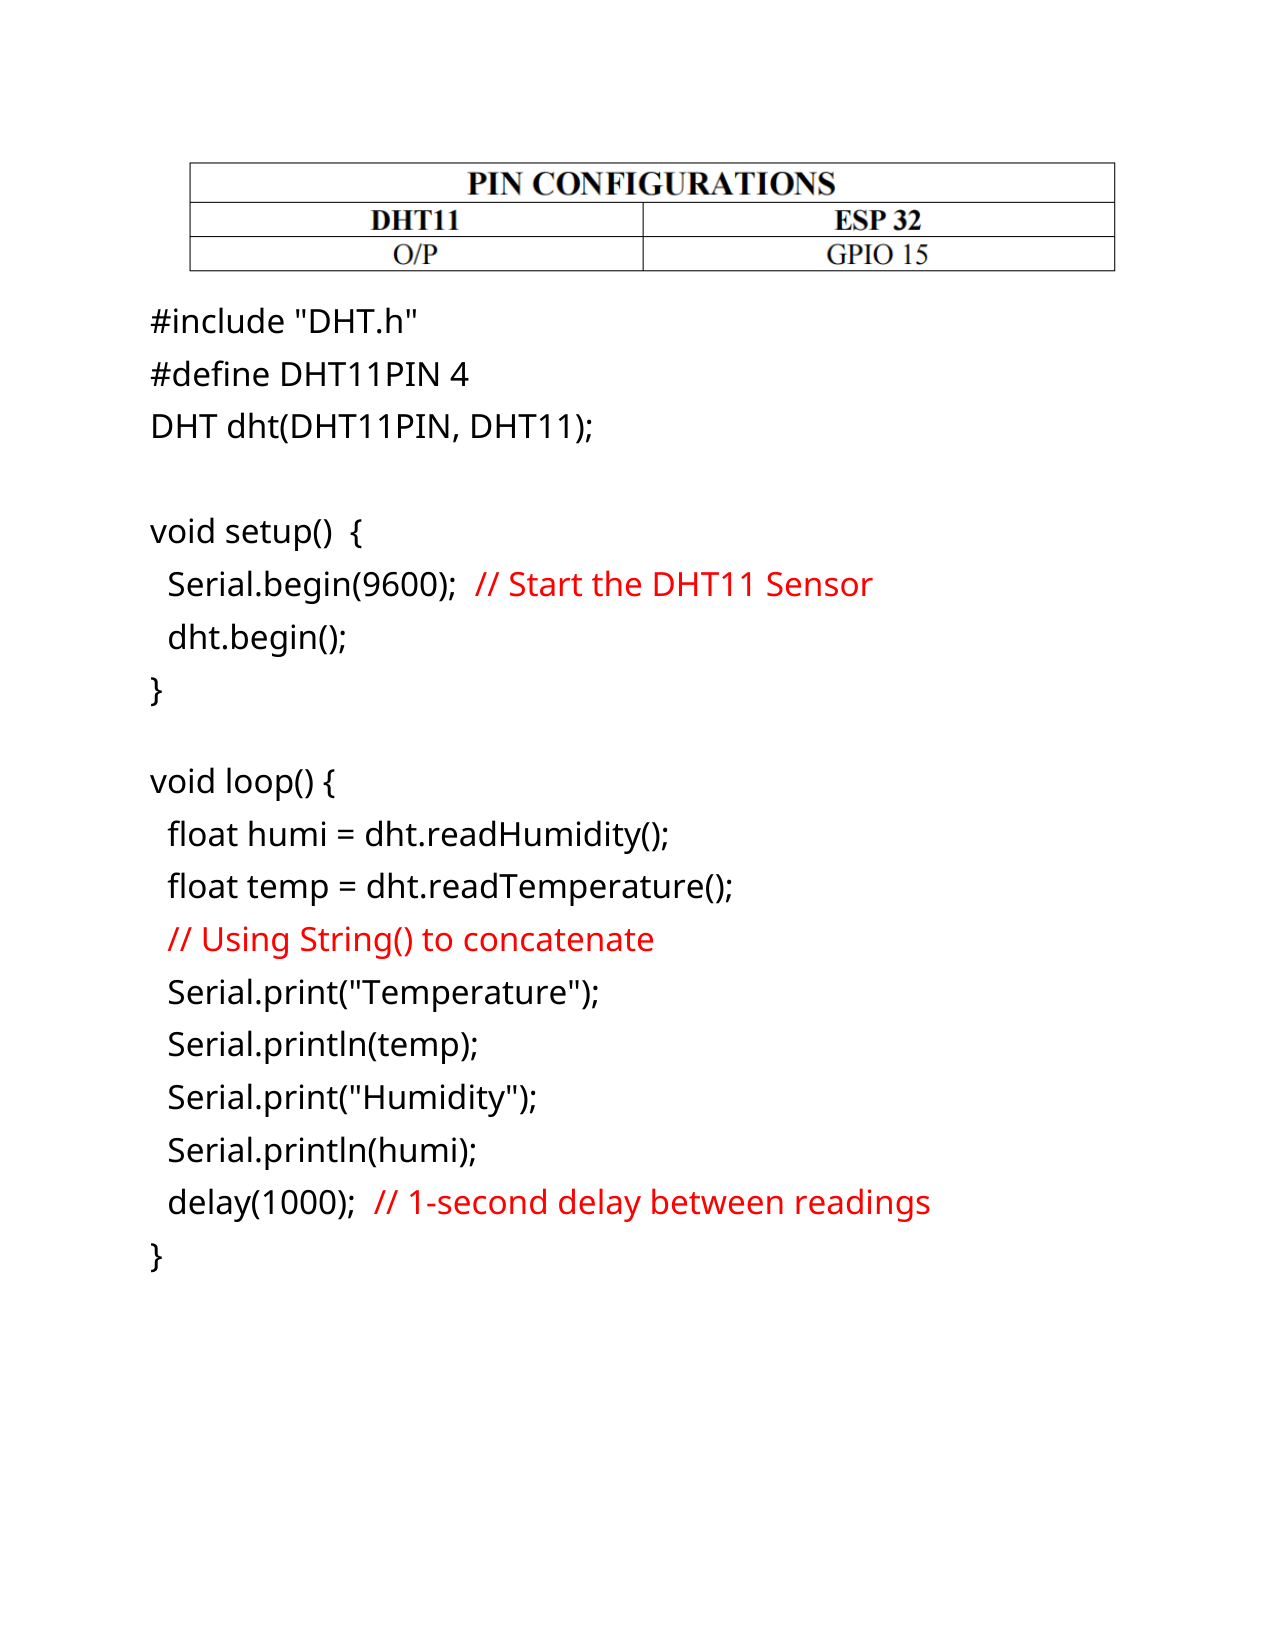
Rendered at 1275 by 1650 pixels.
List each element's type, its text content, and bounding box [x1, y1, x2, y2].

text #define DHT11PIN 4 [150, 350, 1125, 396]
text } [150, 666, 1125, 711]
text Serial.println(temp); [150, 1021, 1125, 1067]
text Serial.begin(9600); // Start the DHT11 Sensor [150, 561, 1125, 606]
text float humi = dht.readHumidity(); [150, 811, 1125, 856]
text // Using String() to concatenate [150, 916, 1125, 961]
text Serial.println(humi); [150, 1126, 1125, 1172]
text dht.begin(); [150, 613, 1125, 659]
text delay(1000); // 1-second delay between readings [150, 1179, 1125, 1224]
text Serial.print("Humidity"); [150, 1074, 1125, 1119]
text Serial.print("Temperature"); [150, 968, 1125, 1014]
text #include "DHT.h" [150, 150, 1125, 343]
text DHT dht(DHT11PIN, DHT11); [150, 403, 1125, 448]
text void loop() { [150, 758, 1125, 803]
text void setup() { [150, 508, 1125, 554]
text } [150, 1232, 1125, 1277]
text float temp = dht.readTemperature(); [150, 863, 1125, 909]
